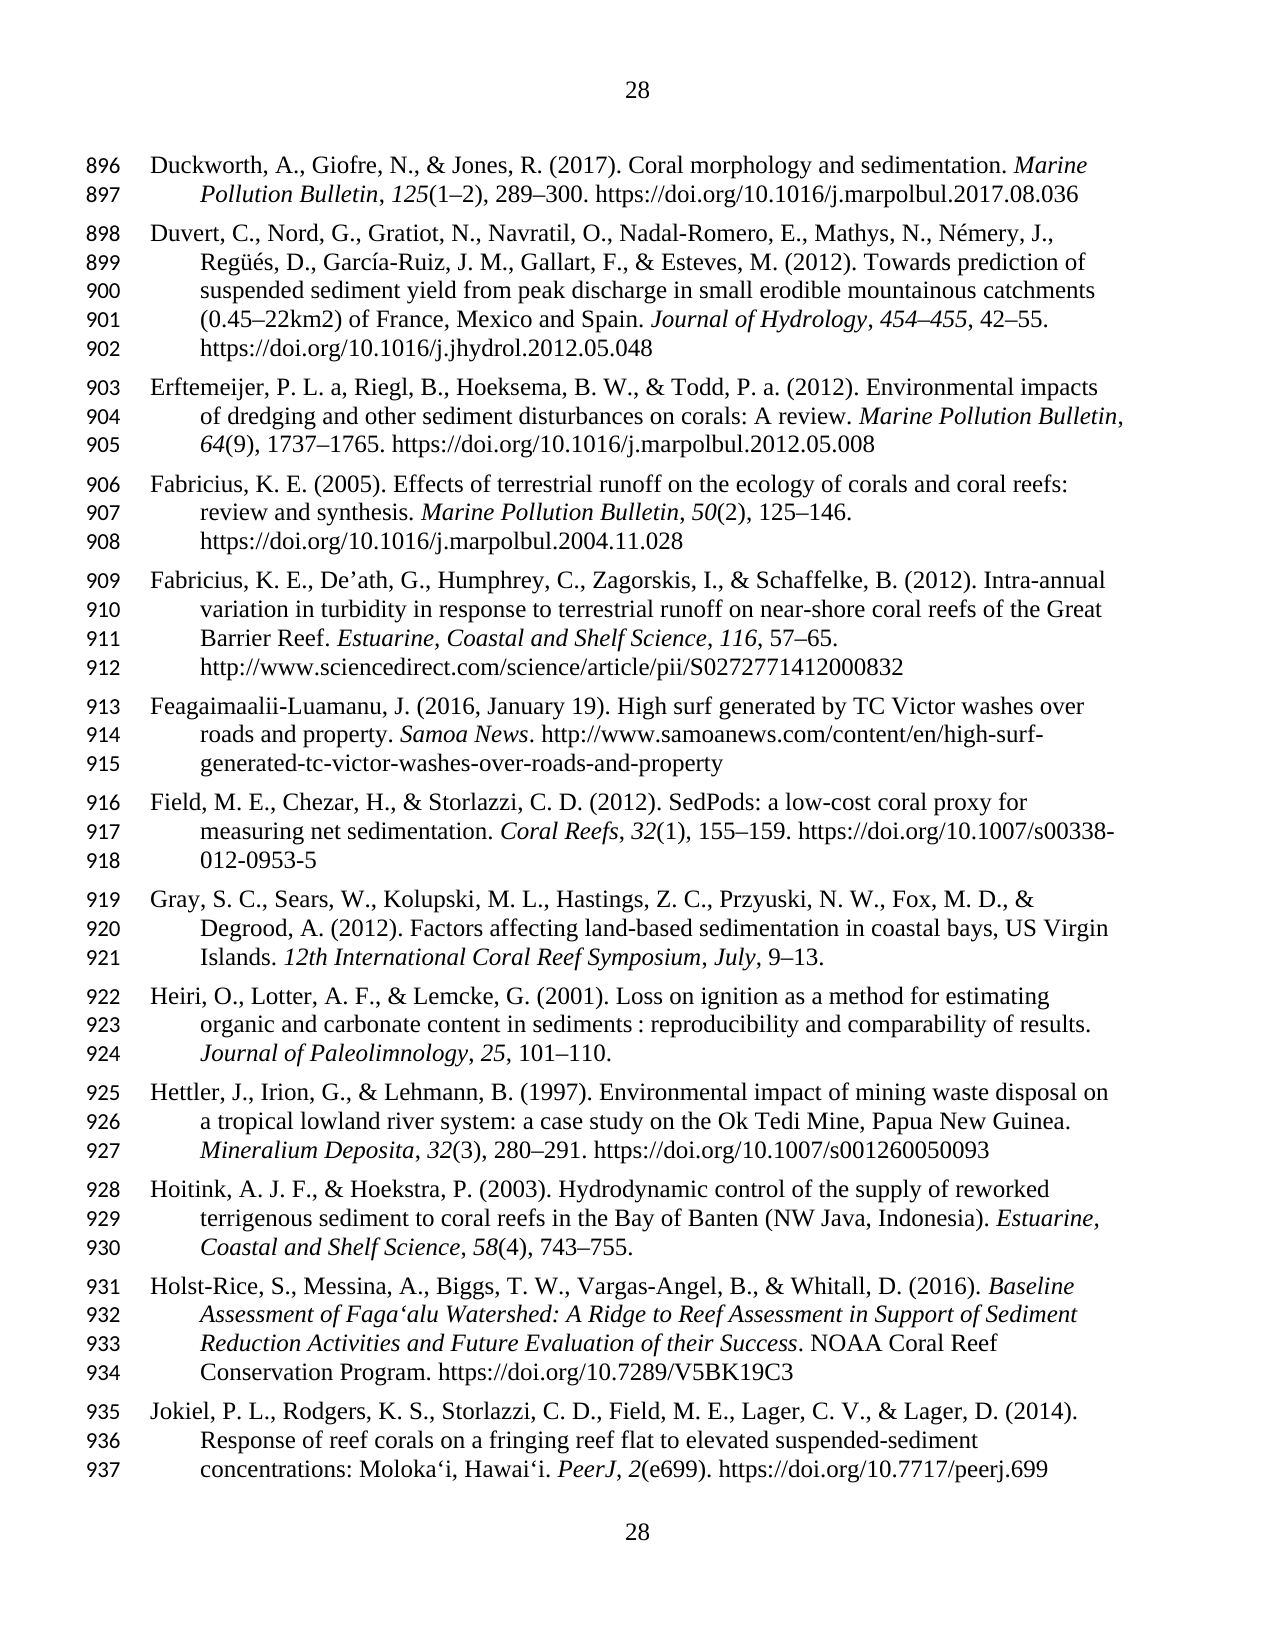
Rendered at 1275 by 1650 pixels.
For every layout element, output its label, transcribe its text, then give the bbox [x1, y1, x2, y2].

text Field, M. E., Chezar, H., & Storlazzi, C. D. (2012). SedPods: a low-cost coral proxy for measuring net sedimentation. Coral Reefs, 32(1), 155–159. https://doi.org/10.1007/s00338-012-0953-5 [150, 787, 1125, 874]
text Heiri, O., Lotter, A. F., & Lemcke, G. (2001). Loss on ignition as a method for estimating organic and carbonate content in sediments : reproducibility and comparability of results. Journal of Paleolimnology, 25, 101–110. [150, 981, 1125, 1067]
text Fabricius, K. E. (2005). Effects of terrestrial runoff on the ecology of corals and coral reefs: review and synthesis. Marine Pollution Bulletin, 50(2), 125–146. https://doi.org/10.1016/j.marpolbul.2004.11.028 [150, 469, 1125, 555]
text Duvert, C., Nord, G., Gratiot, N., Navratil, O., Nadal-Romero, E., Mathys, N., Némery, J., Regüés, D., García-Ruiz, J. M., Gallart, F., & Esteves, M. (2012). Towards prediction of suspended sediment yield from peak discharge in small erodible mountainous catchments (0.45–22km2) of France, Mexico and Spain. Journal of Hydrology, 454–455, 42–55. https://doi.org/10.1016/j.jhydrol.2012.05.048 [150, 218, 1125, 362]
text Gray, S. C., Sears, W., Kolupski, M. L., Hastings, Z. C., Przyuski, N. W., Fox, M. D., & Degrood, A. (2012). Factors affecting land-based sedimentation in coastal bays, US Virgin Islands. 12th International Coral Reef Symposium, July, 9–13. [150, 884, 1125, 970]
text Erftemeijer, P. L. a, Riegl, B., Hoeksema, B. W., & Todd, P. a. (2012). Environmental impacts of dredging and other sediment disturbances on corals: A review. Marine Pollution Bulletin, 64(9), 1737–1765. https://doi.org/10.1016/j.marpolbul.2012.05.008 [150, 372, 1125, 458]
text Holst-Rice, S., Messina, A., Biggs, T. W., Vargas-Angel, B., & Whitall, D. (2016). Baseline Assessment of Fagaʻalu Watershed: A Ridge to Reef Assessment in Support of Sediment Reduction Activities and Future Evaluation of their Success. NOAA Coral Reef Conservation Program. https://doi.org/10.7289/V5BK19C3 [150, 1271, 1125, 1386]
text Duckworth, A., Giofre, N., & Jones, R. (2017). Coral morphology and sedimentation. Marine Pollution Bulletin, 125(1–2), 289–300. https://doi.org/10.1016/j.marpolbul.2017.08.036 [150, 150, 1125, 207]
text Hettler, J., Irion, G., & Lehmann, B. (1997). Environmental impact of mining waste disposal on a tropical lowland river system: a case study on the Ok Tedi Mine, Papua New Guinea. Mineralium Deposita, 32(3), 280–291. https://doi.org/10.1007/s001260050093 [150, 1077, 1125, 1164]
text Hoitink, A. J. F., & Hoekstra, P. (2003). Hydrodynamic control of the supply of reworked terrigenous sediment to coral reefs in the Bay of Banten (NW Java, Indonesia). Estuarine, Coastal and Shelf Science, 58(4), 743–755. [150, 1174, 1125, 1260]
text Feagaimaalii-Luamanu, J. (2016, January 19). High surf generated by TC Victor washes over roads and property. Samoa News. http://www.samoanews.com/content/en/high-surf-generated-tc-victor-washes-over-roads-and-property [150, 691, 1125, 777]
text Jokiel, P. L., Rodgers, K. S., Storlazzi, C. D., Field, M. E., Lager, C. V., & Lager, D. (2014). Response of reef corals on a fringing reef flat to elevated suspended-sediment concentrations: Molokaʻi, Hawaiʻi. PeerJ, 2(e699). https://doi.org/10.7717/peerj.699 [150, 1396, 1125, 1482]
text Fabricius, K. E., De’ath, G., Humphrey, C., Zagorskis, I., & Schaffelke, B. (2012). Intra-annual variation in turbidity in response to terrestrial runoff on near-shore coral reefs of the Great Barrier Reef. Estuarine, Coastal and Shelf Science, 116, 57–65. http://www.sciencedirect.com/science/article/pii/S0272771412000832 [150, 565, 1125, 680]
